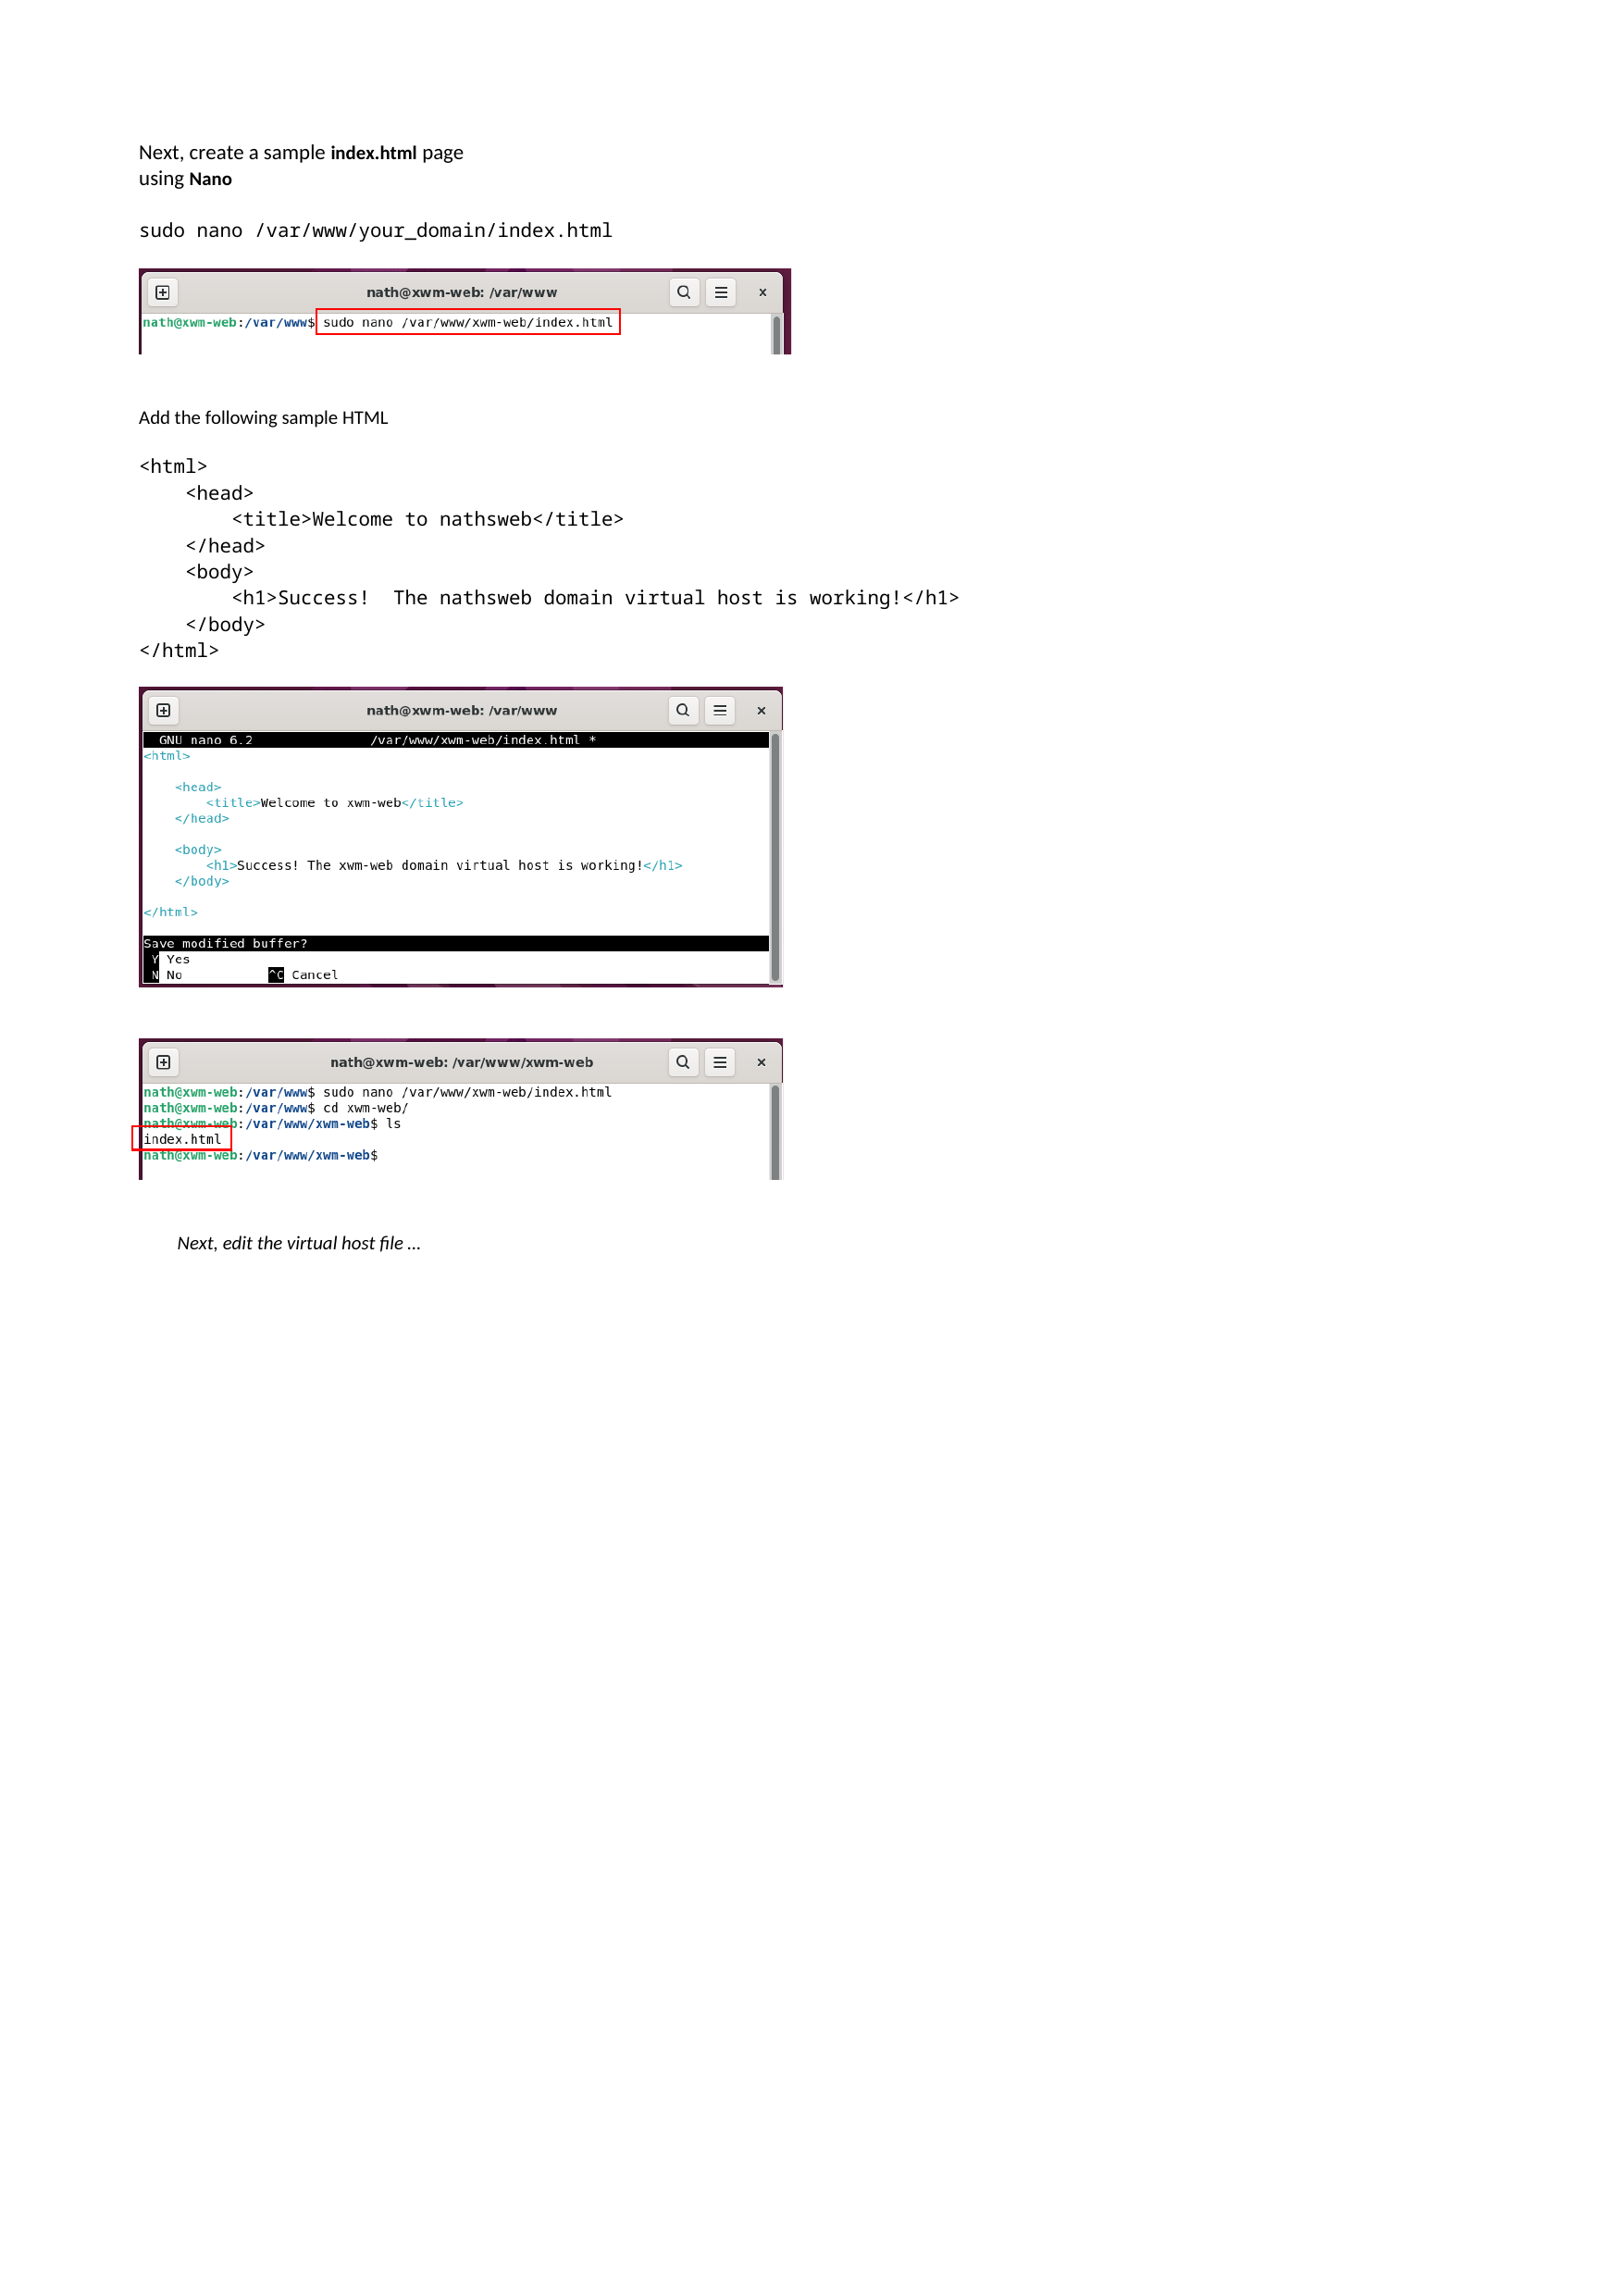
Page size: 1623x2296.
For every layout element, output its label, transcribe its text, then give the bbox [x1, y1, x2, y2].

text <head> [139, 479, 1484, 505]
picture [139, 1127, 230, 1148]
text <h1>Success! The nathsweb domain virtual host is working!</h1> [139, 585, 1484, 611]
text Add the following sample HTML [139, 406, 1484, 429]
picture [139, 1038, 784, 1180]
text </body> [139, 611, 1484, 637]
text <body> [139, 558, 1484, 585]
text using Nano [139, 165, 1484, 191]
text </html> [139, 637, 1484, 664]
text Next, edit the virtual host file … [139, 1231, 1484, 1255]
text Next, create a sample index.html page [139, 139, 1484, 165]
text </head> [139, 532, 1484, 558]
text <html> [139, 453, 1484, 479]
text <title>Welcome to nathsweb</title> [139, 505, 1484, 532]
text sudo nano /var/www/your_domain/index.html [139, 217, 1484, 242]
picture [139, 687, 784, 987]
picture [139, 268, 791, 354]
